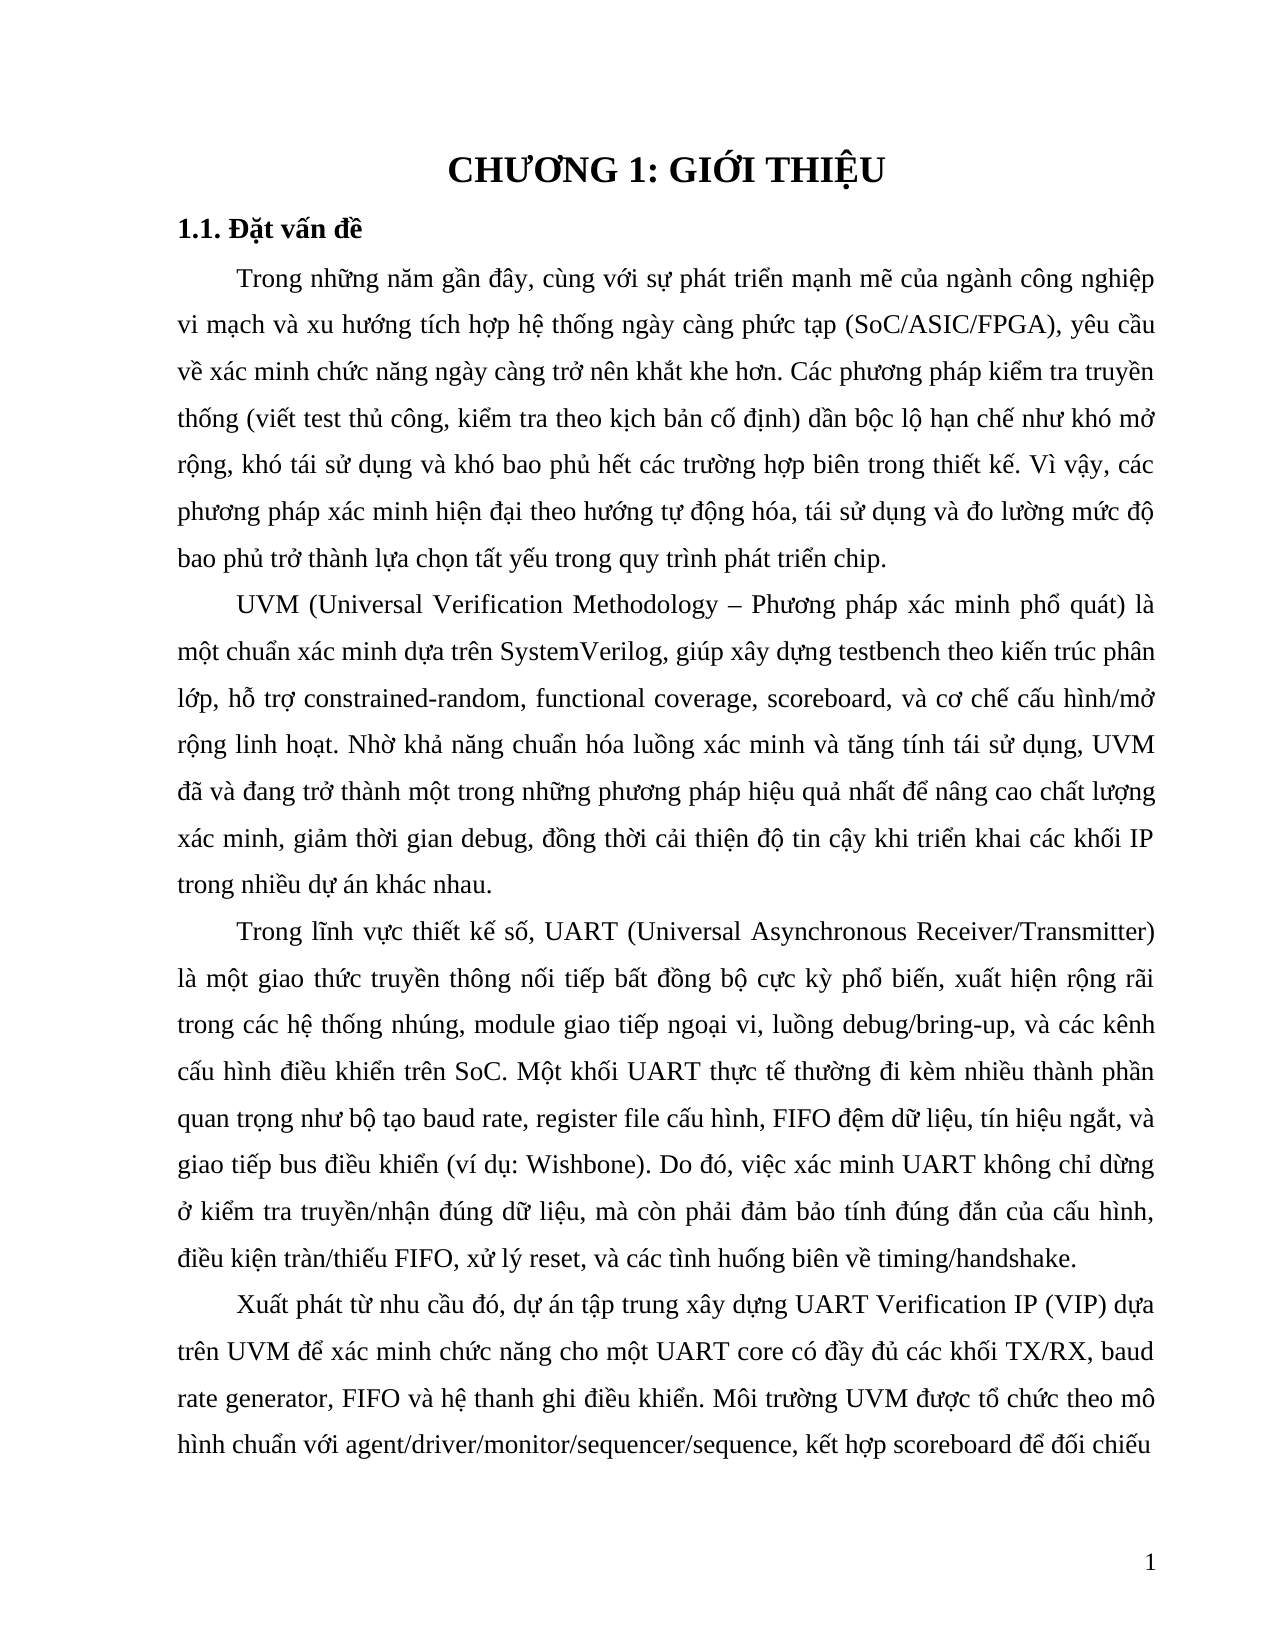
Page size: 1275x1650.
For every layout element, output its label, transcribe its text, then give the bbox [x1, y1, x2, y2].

text CHƯƠNG 1: GIỚI THIỆU [177, 147, 1156, 190]
text 1.1. Đặt vấn đề [177, 212, 1156, 245]
text Trong lĩnh vực thiết kế số, UART (Universal Asynchronous Receiver/Transmitter) là một giao thức truyền thông nối tiếp bất đồng bộ cực kỳ phổ biến, xuất hiện rộng rãi trong các hệ thống nhúng, module giao tiếp ngoại vi, luồng debug/bring-up, và các kênh cấu hình điều khiển trên SoC. Một khối UART thực tế thường đi kèm nhiều thành phần quan trọng như bộ tạo baud rate, register file cấu hình, FIFO đệm dữ liệu, tín hiệu ngắt, và giao tiếp bus điều khiển (ví dụ: Wishbone). Do đó, việc xác minh UART không chỉ dừng ở kiểm tra truyền/nhận đúng dữ liệu, mà còn phải đảm bảo tính đúng đắn của cấu hình, điều kiện tràn/thiếu FIFO, xử lý reset, và các tình huống biên về timing/handshake. [177, 915, 1156, 1273]
text Xuất phát từ nhu cầu đó, dự án tập trung xây dựng UART Verification IP (VIP) dựa trên UVM để xác minh chức năng cho một UART core có đầy đủ các khối TX/RX, baud rate generator, FIFO và hệ thanh ghi điều khiển. Môi trường UVM được tổ chức theo mô hình chuẩn với agent/driver/monitor/sequencer/sequence, kết hợp scoreboard để đối chiếu [177, 1289, 1156, 1460]
text UVM (Universal Verification Methodology – Phương pháp xác minh phổ quát) là một chuẩn xác minh dựa trên SystemVerilog, giúp xây dựng testbench theo kiến trúc phân lớp, hỗ trợ constrained-random, functional coverage, scoreboard, và cơ chế cấu hình/mở rộng linh hoạt. Nhờ khả năng chuẩn hóa luồng xác minh và tăng tính tái sử dụng, UVM đã và đang trở thành một trong những phương pháp hiệu quả nhất để nâng cao chất lượng xác minh, giảm thời gian debug, đồng thời cải thiện độ tin cậy khi triển khai các khối IP trong nhiều dự án khác nhau. [177, 589, 1156, 900]
text Trong những năm gần đây, cùng với sự phát triển mạnh mẽ của ngành công nghiệp vi mạch và xu hướng tích hợp hệ thống ngày càng phức tạp (SoC/ASIC/FPGA), yêu cầu về xác minh chức năng ngày càng trở nên khắt khe hơn. Các phương pháp kiểm tra truyền thống (viết test thủ công, kiểm tra theo kịch bản cố định) dần bộc lộ hạn chế như khó mở rộng, khó tái sử dụng và khó bao phủ hết các trường hợp biên trong thiết kế. Vì vậy, các phương pháp xác minh hiện đại theo hướng tự động hóa, tái sử dụng và đo lường mức độ bao phủ trở thành lựa chọn tất yếu trong quy trình phát triển chip. [177, 262, 1156, 573]
